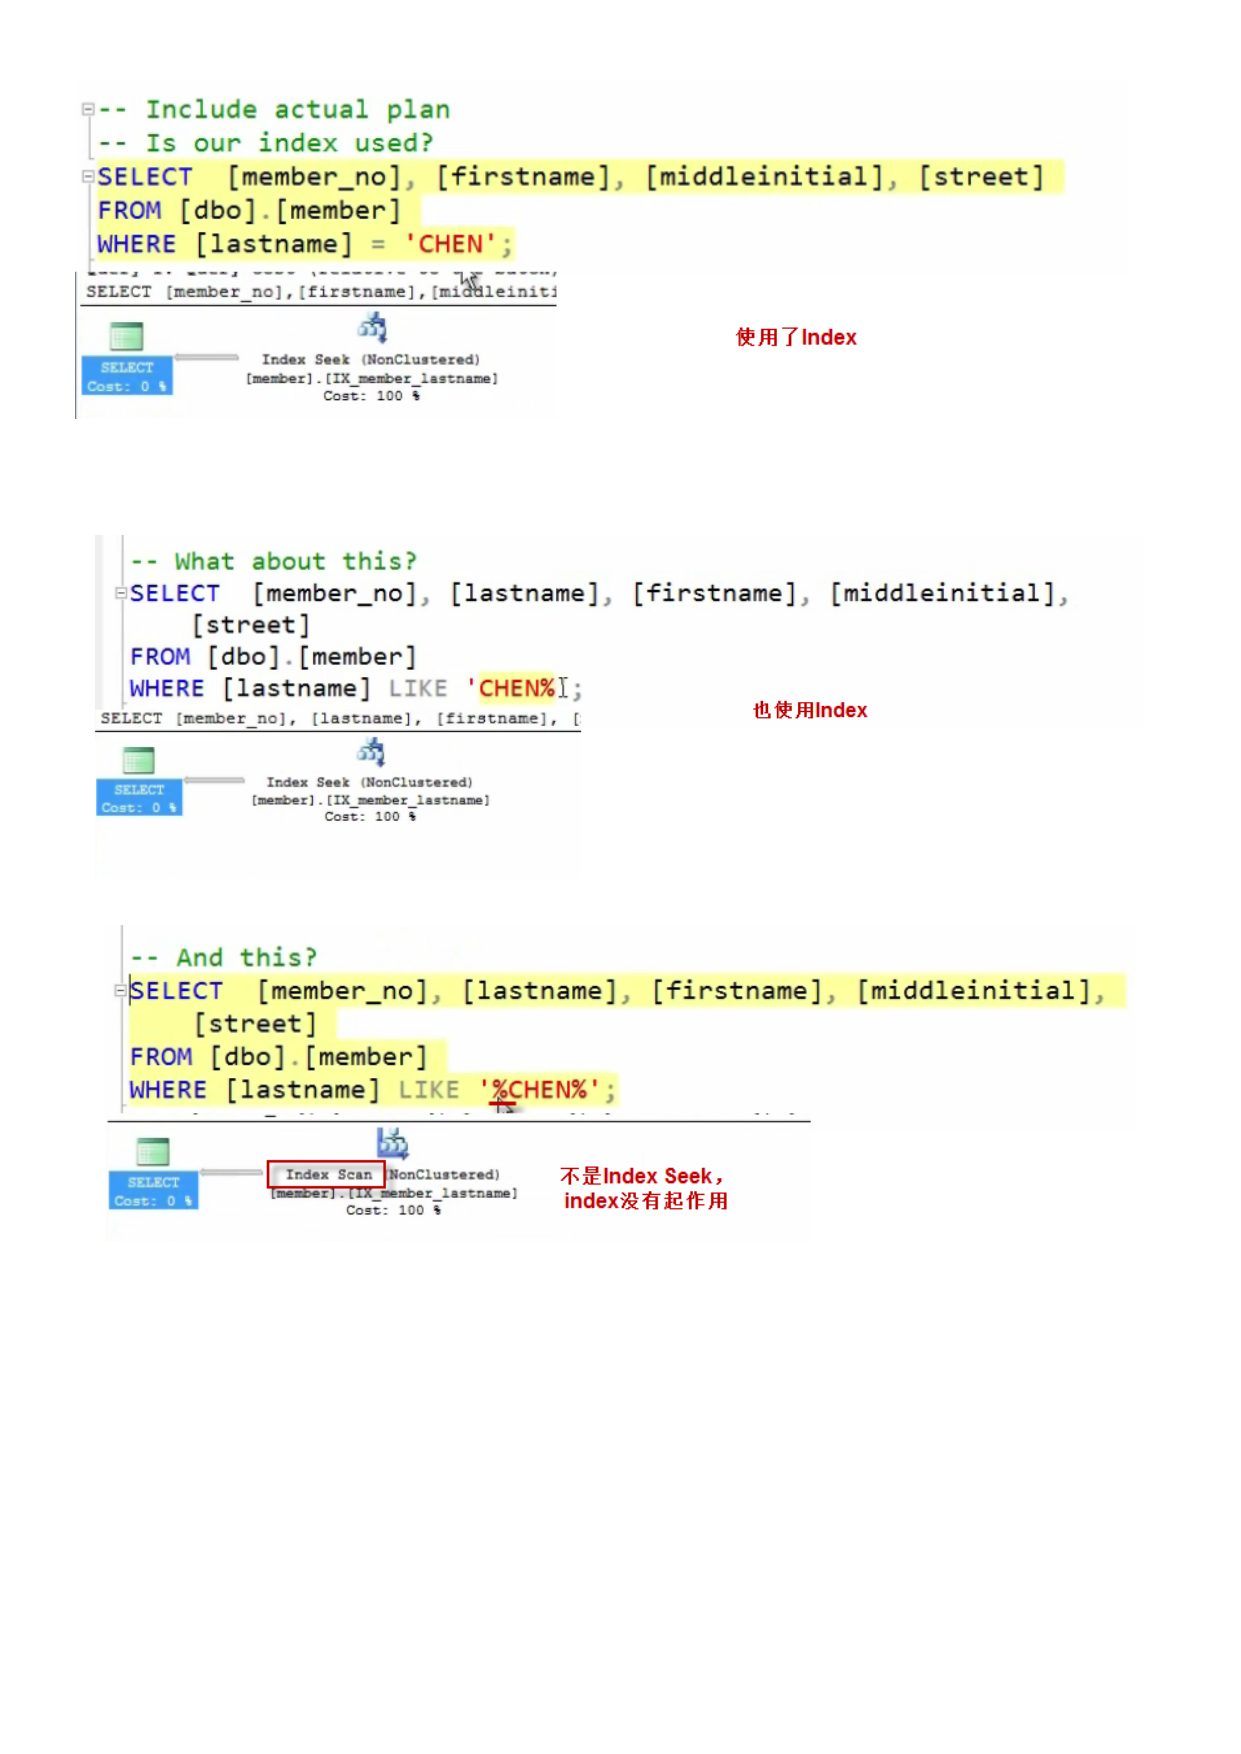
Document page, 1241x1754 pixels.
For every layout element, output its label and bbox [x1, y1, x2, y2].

picture [75, 80, 1128, 419]
picture [95, 535, 1146, 887]
picture [105, 925, 1135, 1242]
